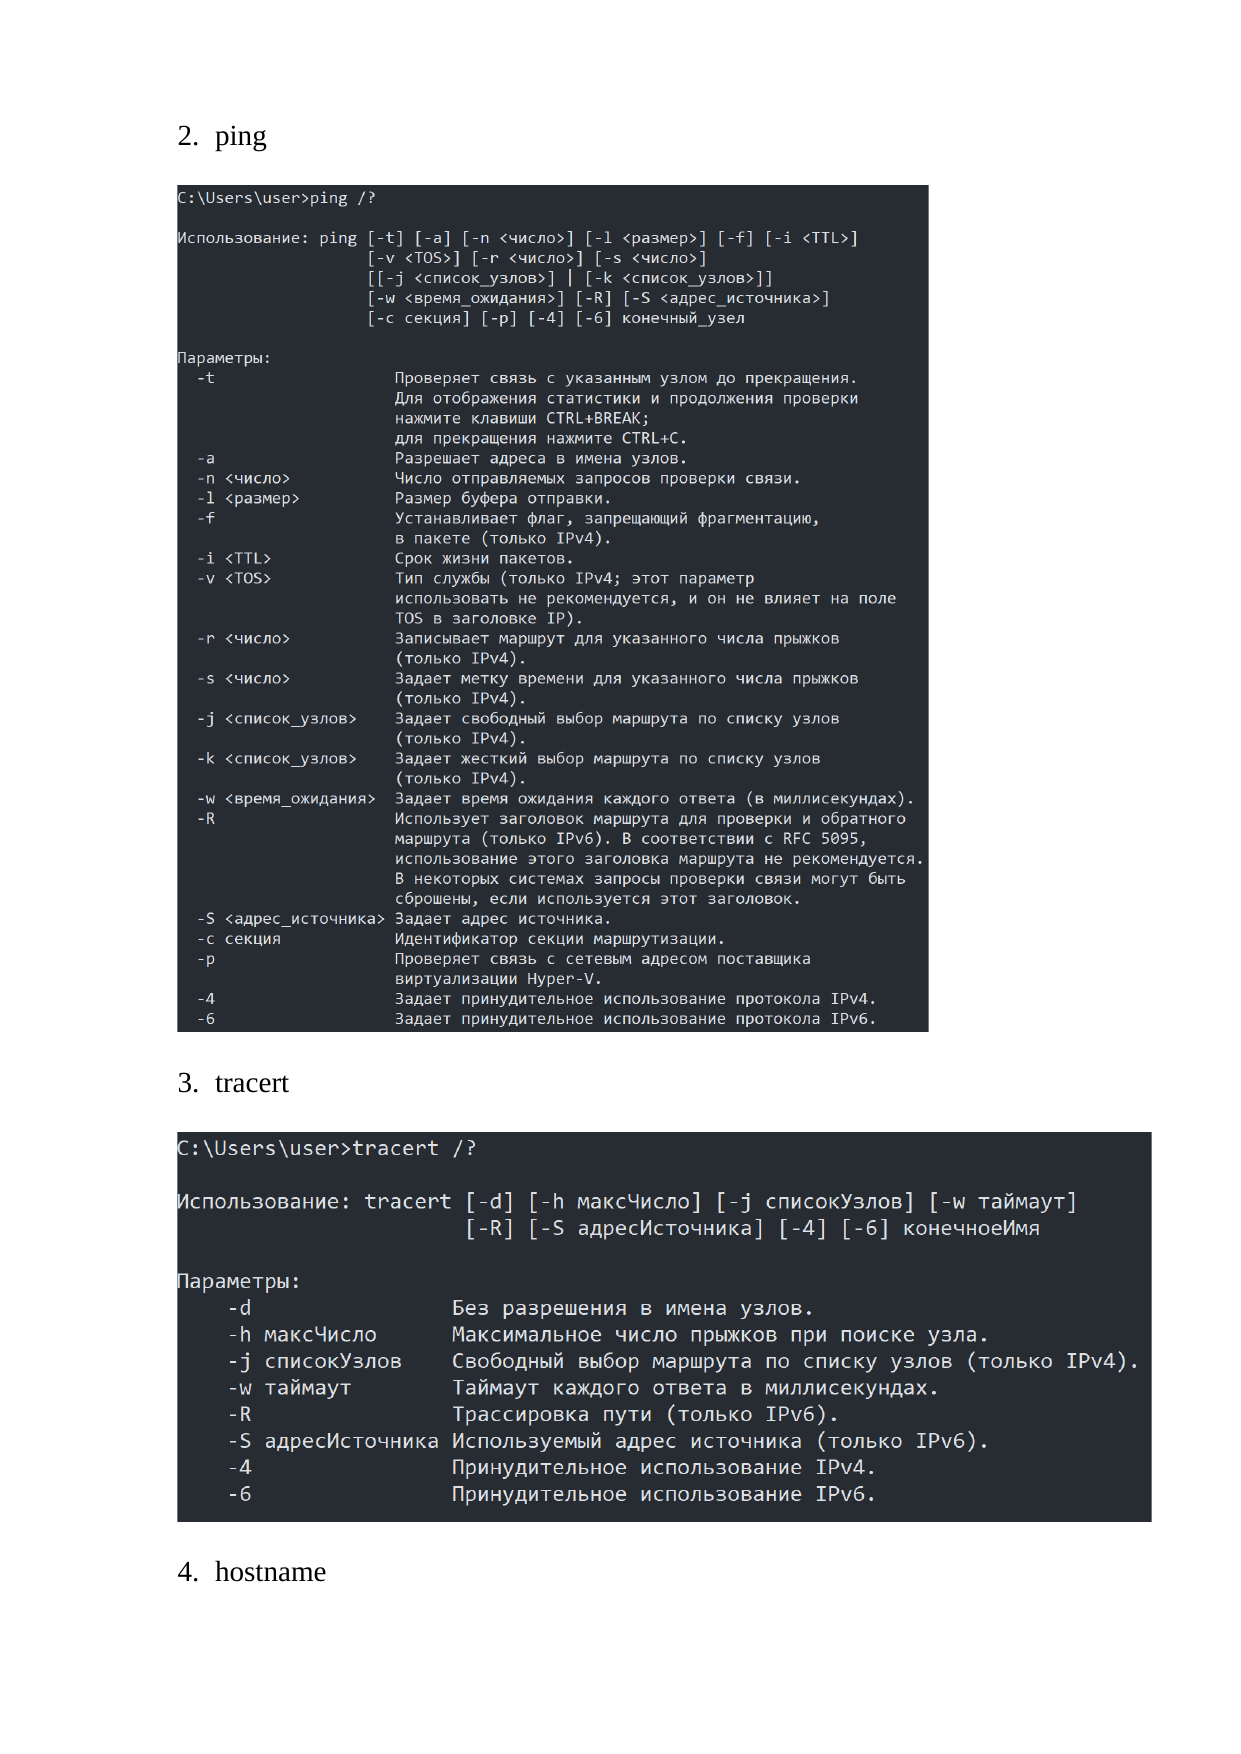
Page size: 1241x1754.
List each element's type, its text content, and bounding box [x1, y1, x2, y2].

picture [177, 1132, 1152, 1522]
list ping [177, 118, 1152, 152]
list hostname [177, 1554, 1152, 1588]
list tracert [177, 1066, 1152, 1099]
picture [177, 185, 929, 1032]
